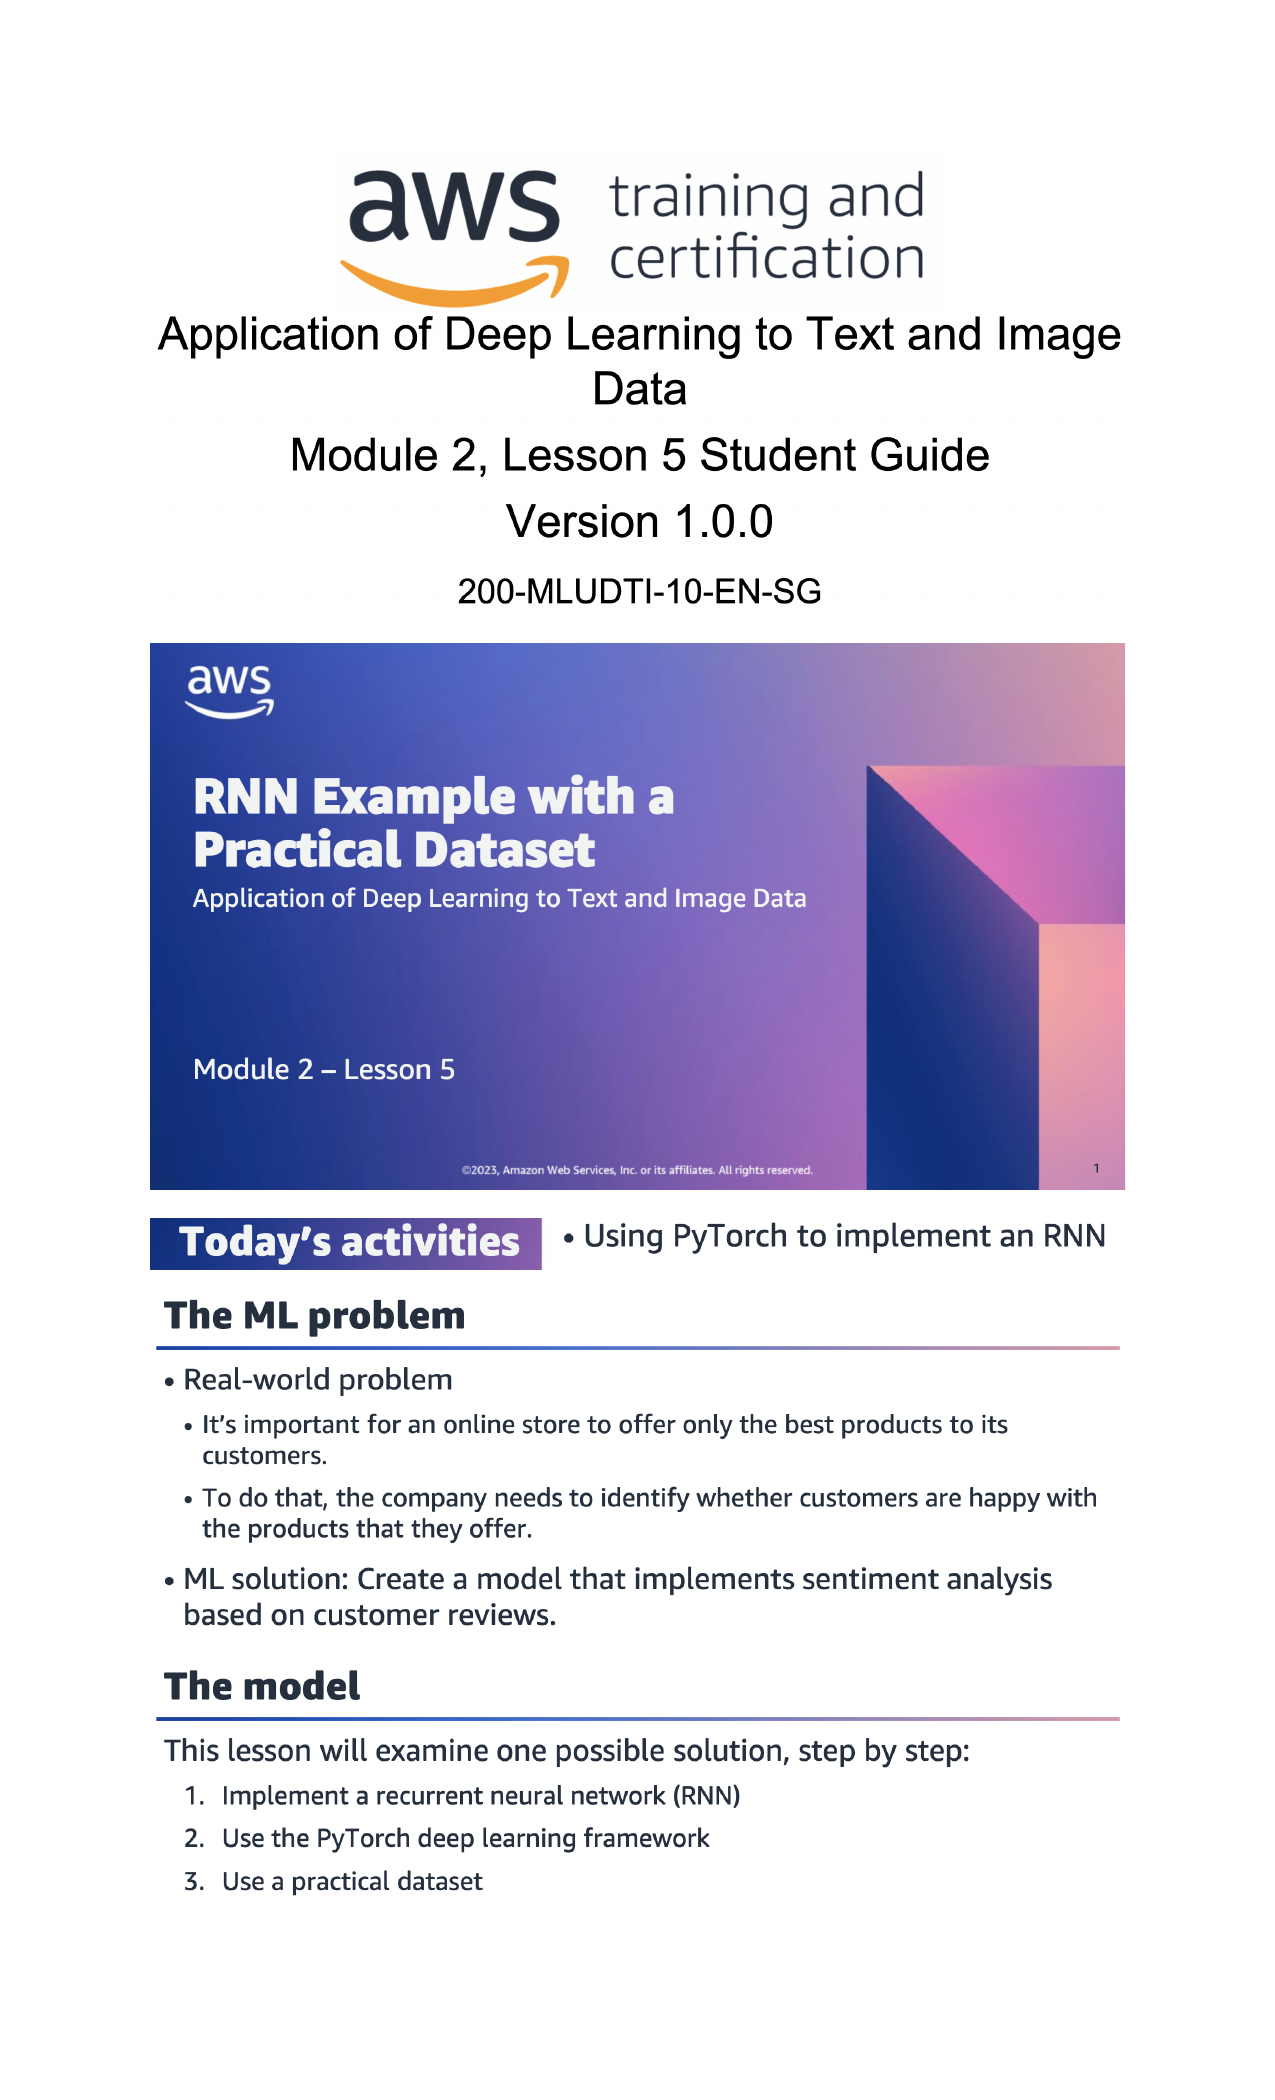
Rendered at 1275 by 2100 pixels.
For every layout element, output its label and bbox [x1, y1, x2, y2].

picture [150, 150, 1125, 615]
picture [150, 1662, 1125, 1903]
picture [150, 643, 1125, 1190]
picture [150, 1298, 1125, 1634]
picture [150, 1218, 1125, 1270]
